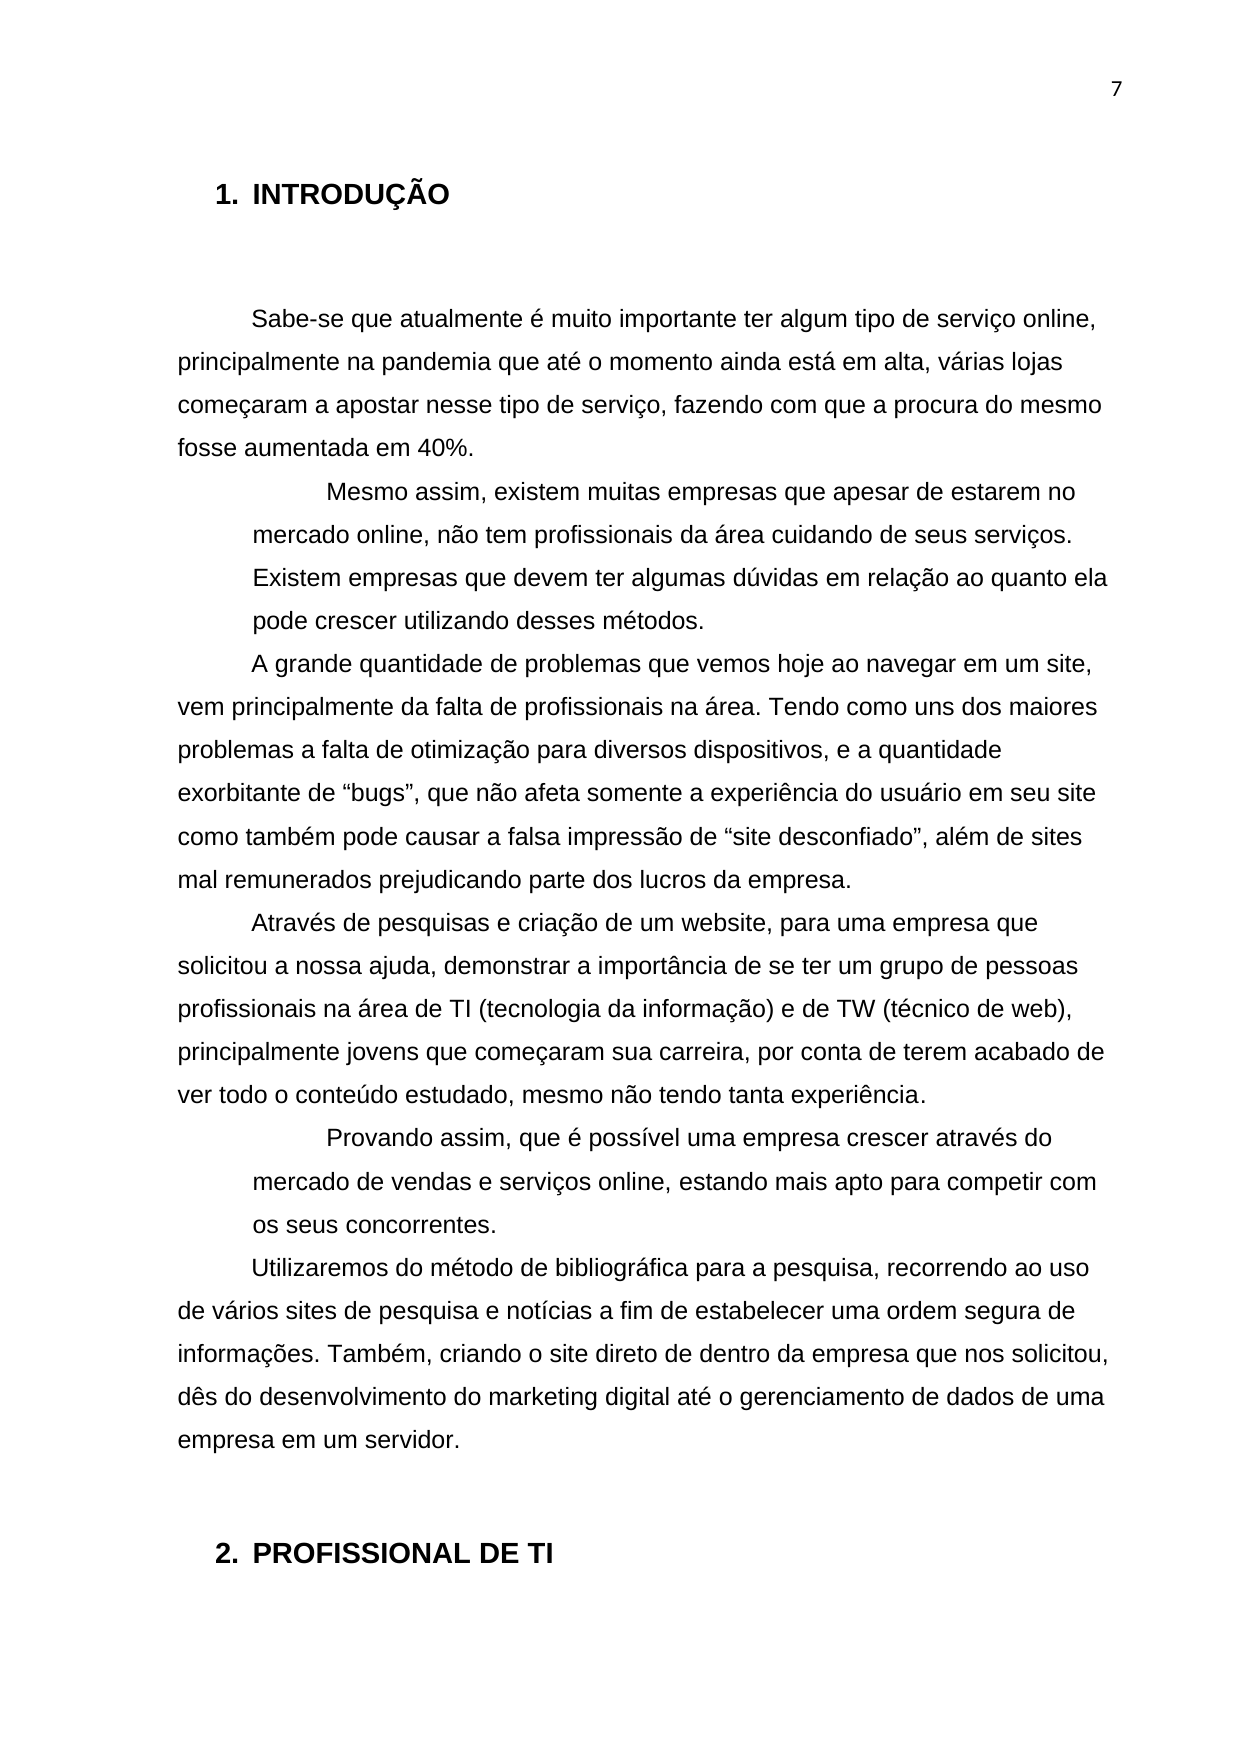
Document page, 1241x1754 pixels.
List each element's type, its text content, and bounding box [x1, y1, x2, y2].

text A grande quantidade de problemas que vemos hoje ao navegar em um site, vem principalmente da falta de profissionais na área. Tendo como uns dos maiores problemas a falta de otimização para diversos dispositivos, e a quantidade exorbitante de “bugs”, que não afeta somente a experiência do usuário em seu site como também pode causar a falsa impressão de “site desconfiado”, além de sites mal remunerados prejudicando parte dos lucros da empresa. [177, 649, 1122, 893]
text Sabe-se que atualmente é muito importante ter algum tipo de serviço online, principalmente na pandemia que até o momento ainda está em alta, várias lojas começaram a apostar nesse tipo de serviço, fazendo com que a procura do mesmo fosse aumentada em 40%. [177, 304, 1122, 462]
text Mesmo assim, existem muitas empresas que apesar de estarem no mercado online, não tem profissionais da área cuidando de seus serviços. Existem empresas que devem ter algumas dúvidas em relação ao quanto ela pode crescer utilizando desses métodos. [252, 476, 1122, 634]
text Através de pesquisas e criação de um website, para uma empresa que solicitou a nossa ajuda, demonstrar a importância de se ter um grupo de pessoas profissionais na área de TI (tecnologia da informação) e de TW (técnico de web), principalmente jovens que começaram sua carreira, por conta de terem acabado de ver todo o conteúdo estudado, mesmo não tendo tanta experiência. [177, 908, 1122, 1109]
list INTRODUÇÃO [215, 177, 1122, 211]
list PROFISSIONAL DE TI [215, 1536, 1122, 1570]
text Provando assim, que é possível uma empresa crescer através do mercado de vendas e serviços online, estando mais apto para competir com os seus concorrentes. [252, 1123, 1122, 1238]
text Utilizaremos do método de bibliográfica para a pesquisa, recorrendo ao uso de vários sites de pesquisa e notícias a fim de estabelecer uma ordem segura de informações. Também, criando o site direto de dentro da empresa que nos solicitou, dês do desenvolvimento do marketing digital até o gerenciamento de dados de uma empresa em um servidor. [177, 1253, 1122, 1454]
